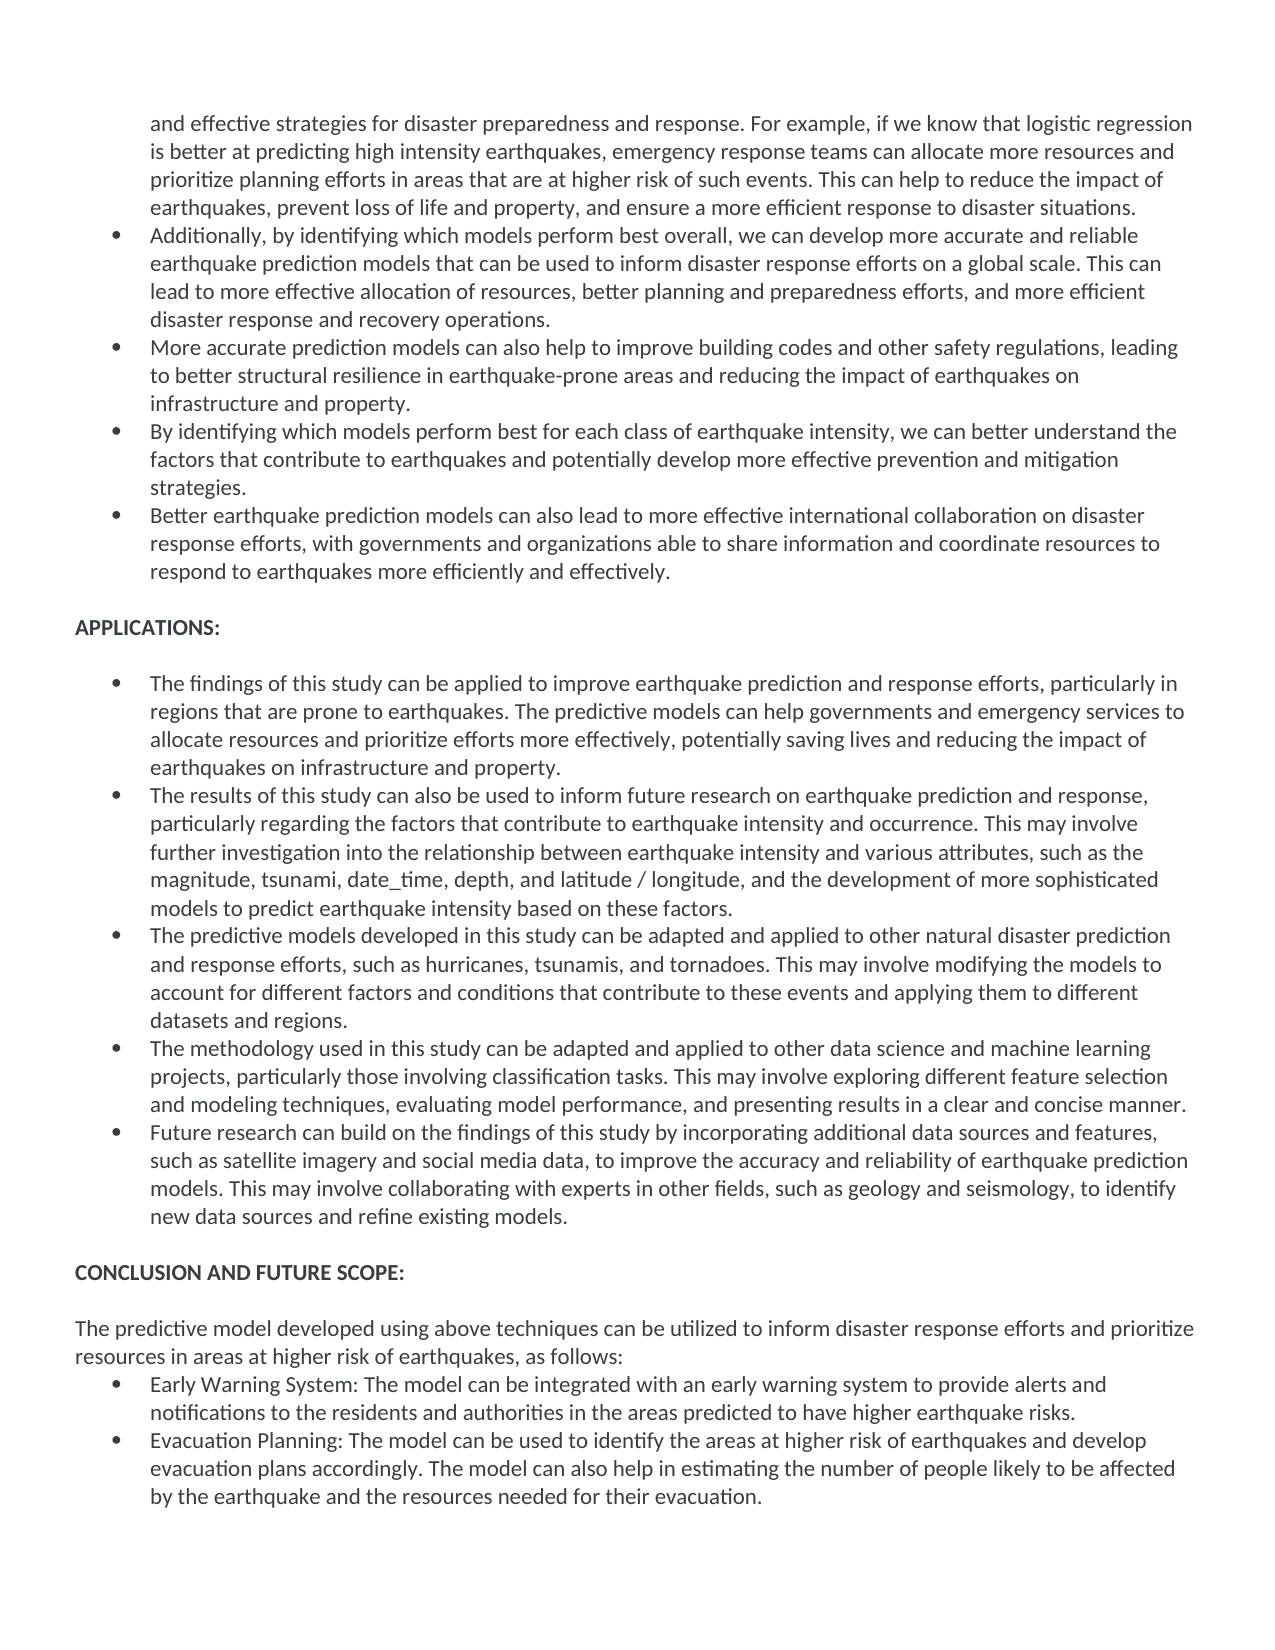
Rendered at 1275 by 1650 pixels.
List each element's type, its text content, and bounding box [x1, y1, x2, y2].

list The results of this study can also be used to inform future research on earthquake prediction and response, particularly regarding the factors that contribute to earthquake intensity and occurrence. This may involve further investigation into the relationship between earthquake intensity and various attributes, such as the magnitude, tsunami, date_time, depth, and latitude / longitude, and the development of more sophisticated models to predict earthquake intensity based on these factors. [112, 782, 1200, 922]
list More accurate prediction models can also help to improve building codes and other safety regulations, leading to better structural resilience in earthquake-prone areas and reducing the impact of earthquakes on infrastructure and property. [112, 333, 1200, 417]
list Additionally, by identifying which models perform best overall, we can develop more accurate and reliable earthquake prediction models that can be used to inform disaster response efforts on a global scale. This can lead to more effective allocation of resources, better planning and preparedness efforts, and more efficient disaster response and recovery operations. [112, 221, 1200, 333]
text CONCLUSION AND FUTURE SCOPE: [75, 1258, 1200, 1286]
list Better earthquake prediction models can also lead to more effective international collaboration on disaster response efforts, with governments and organizations able to share information and coordinate resources to respond to earthquakes more efficiently and effectively. [112, 501, 1200, 585]
list The methodology used in this study can be adapted and applied to other data science and machine learning projects, particularly those involving classification tasks. This may involve exploring different feature selection and modeling techniques, evaluating model performance, and presenting results in a clear and concise manner. [112, 1034, 1200, 1118]
list The predictive models developed in this study can be adapted and applied to other natural disaster prediction and response efforts, such as hurricanes, tsunamis, and tornadoes. This may involve modifying the models to account for different factors and conditions that contribute to these events and applying them to different datasets and regions. [112, 922, 1200, 1034]
list Evacuation Planning: The model can be used to identify the areas at higher risk of earthquakes and develop evacuation plans accordingly. The model can also help in estimating the number of people likely to be affected by the earthquake and the resources needed for their evacuation. [112, 1426, 1200, 1510]
list Future research can build on the findings of this study by incorporating additional data sources and features, such as satellite imagery and social media data, to improve the accuracy and reliability of earthquake prediction models. This may involve collaborating with experts in other fields, such as geology and seismology, to identify new data sources and refine existing models. [112, 1118, 1200, 1230]
text The predictive model developed using above techniques can be utilized to inform disaster response efforts and prioritize resources in areas at higher risk of earthquakes, as follows: [75, 1314, 1200, 1370]
list Early Warning System: The model can be integrated with an early warning system to provide alerts and notifications to the residents and authorities in the areas predicted to have higher earthquake risks. [112, 1370, 1200, 1426]
text APPLICATIONS: [75, 613, 1200, 641]
list The findings of this study can be applied to improve earthquake prediction and response efforts, particularly in regions that are prone to earthquakes. The predictive models can help governments and emergency services to allocate resources and prioritize efforts more effectively, potentially saving lives and reducing the impact of earthquakes on infrastructure and property. [112, 669, 1200, 782]
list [112, 109, 1200, 221]
list By identifying which models perform best for each class of earthquake intensity, we can better understand the factors that contribute to earthquakes and potentially develop more effective prevention and mitigation strategies. [112, 417, 1200, 501]
